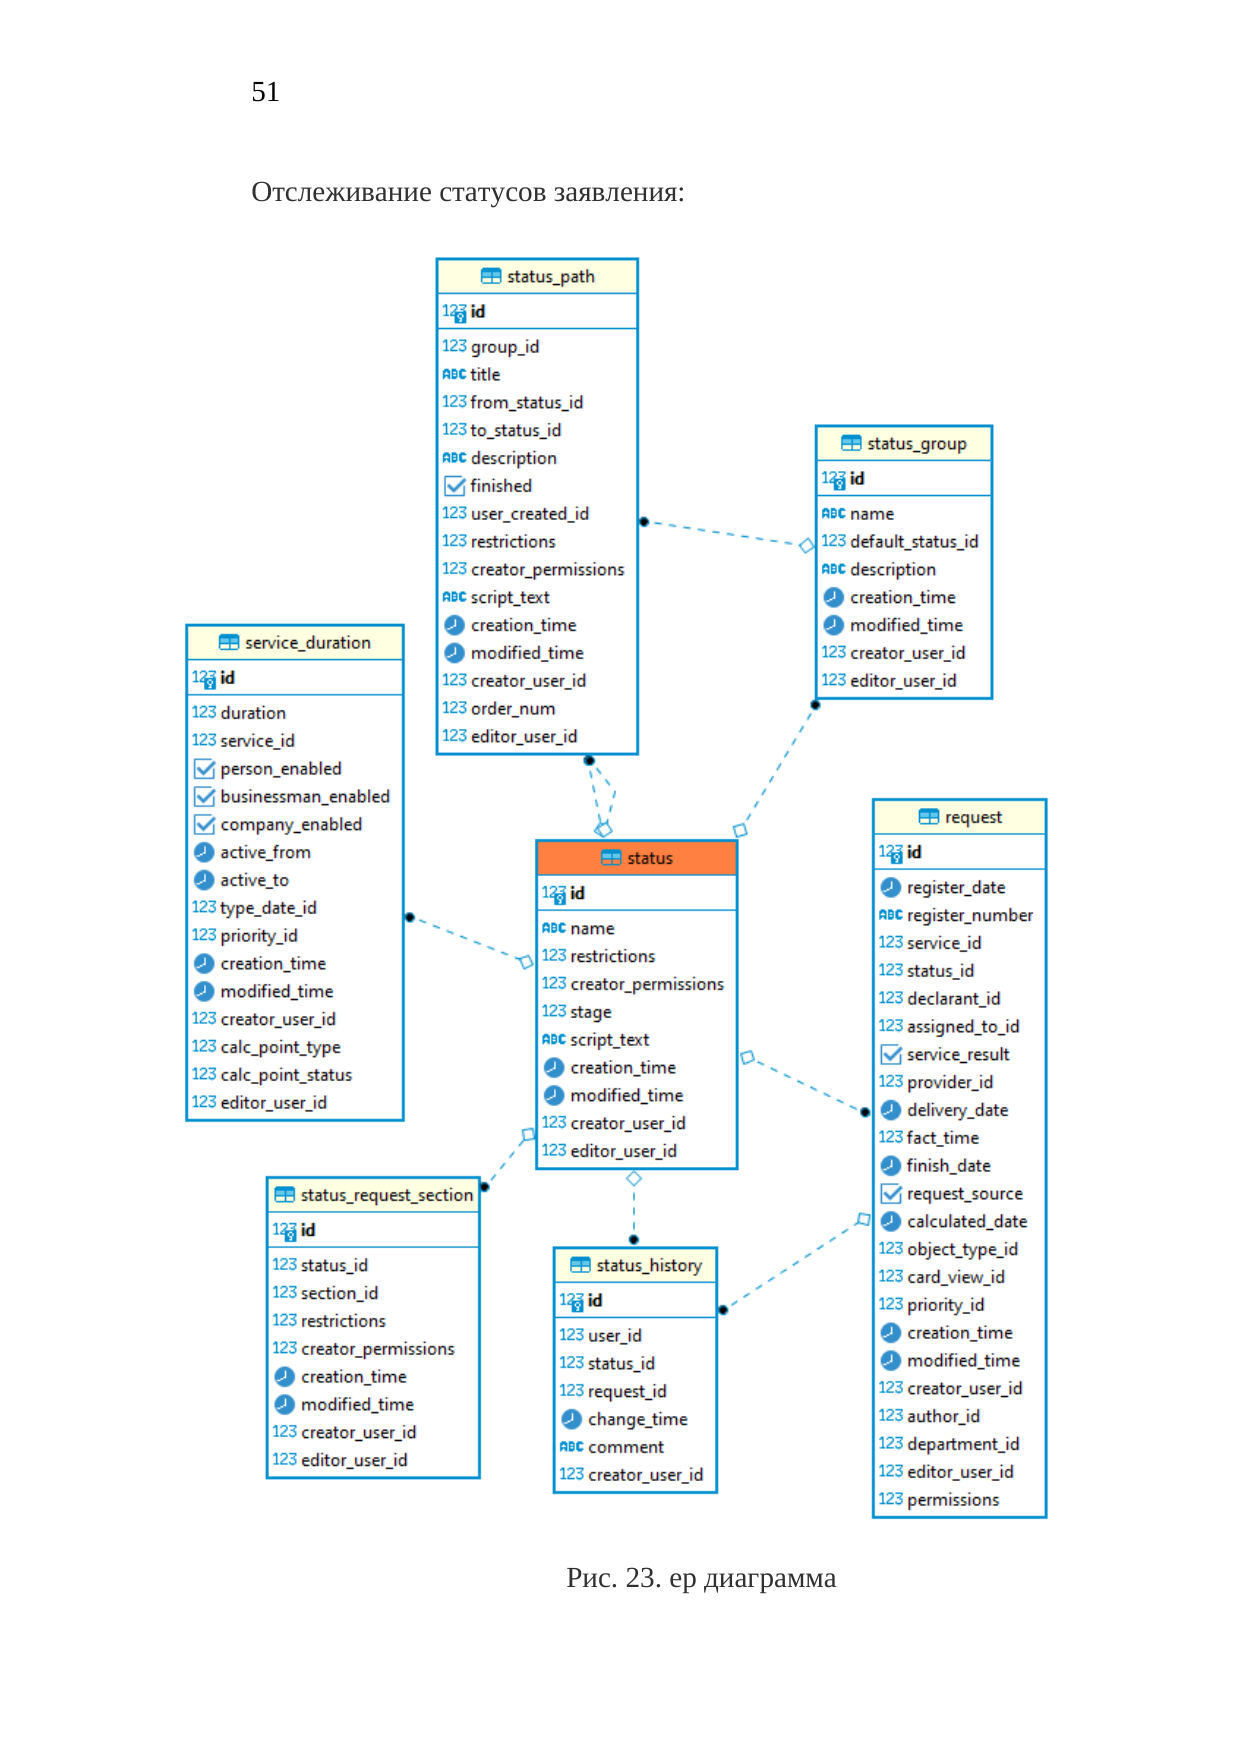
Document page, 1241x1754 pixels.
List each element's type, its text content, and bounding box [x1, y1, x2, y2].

text Рис. 23. ер диаграмма [177, 1560, 1152, 1594]
picture [162, 224, 1083, 1544]
text Отслеживание статусов заявления: [177, 174, 1152, 208]
